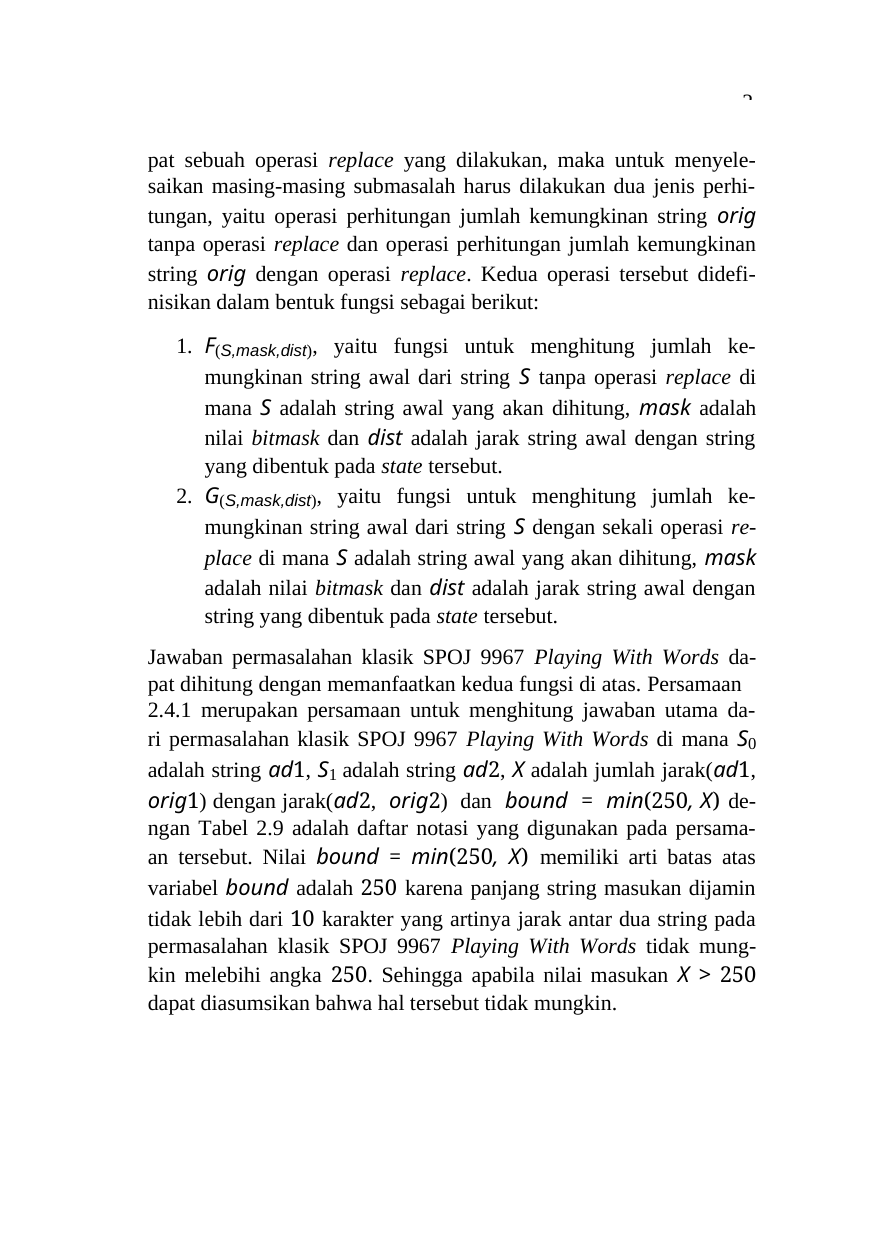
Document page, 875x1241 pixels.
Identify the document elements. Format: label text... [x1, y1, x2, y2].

list F(S,mask,dist), yaitu fungsi untuk menghitung jumlah ke- mungkinan string awal dari string S tanpa operasi replace di mana S adalah string awal yang akan dihitung, mask adalah nilai bitmask dan dist adalah jarak string awal dengan string yang dibentuk pada state tersebut. [176, 330, 756, 478]
text pat sebuah operasi replace yang dilakukan, maka untuk menyele- saikan masing-masing submasalah harus dilakukan dua jenis perhi- tungan, yaitu operasi perhitungan jumlah kemungkinan string orig tanpa operasi replace dan operasi perhitungan jumlah kemungkinan string orig dengan operasi replace. Kedua operasi tersebut didefi- nisikan dalam bentuk fungsi sebagai berikut: [148, 147, 756, 314]
text Jawaban permasalahan klasik SPOJ 9967 Playing With Words da- pat dihitung dengan memanfaatkan kedua fungsi di atas. Persamaan [148, 644, 756, 696]
list G(S,mask,dist), yaitu fungsi untuk menghitung jumlah ke- mungkinan string awal dari string S dengan sekali operasi re- place di mana S adalah string awal yang akan dihitung, mask adalah nilai bitmask dan dist adalah jarak string awal dengan string yang dibentuk pada state tersebut. [176, 480, 756, 628]
text 2.4.1 merupakan persamaan untuk menghitung jawaban utama da- ri permasalahan klasik SPOJ 9967 Playing With Words di mana S0 adalah string ad1, S1 adalah string ad2, X adalah jumlah jarak(ad1, orig1) dengan jarak(ad2, orig2) dan bound = min(250, X) de- ngan Tabel 2.9 adalah daftar notasi yang digunakan pada persama- an tersebut. Nilai bound = min(250, X) memiliki arti batas atas variabel bound adalah 250 karena panjang string masukan dijamin tidak lebih dari 10 karakter yang artinya jarak antar dua string pada permasalahan klasik SPOJ 9967 Playing With Words tidak mung- kin melebihi angka 250. Sehingga apabila nilai masukan X > 250 dapat diasumsikan bahwa hal tersebut tidak mungkin. [148, 697, 756, 1015]
